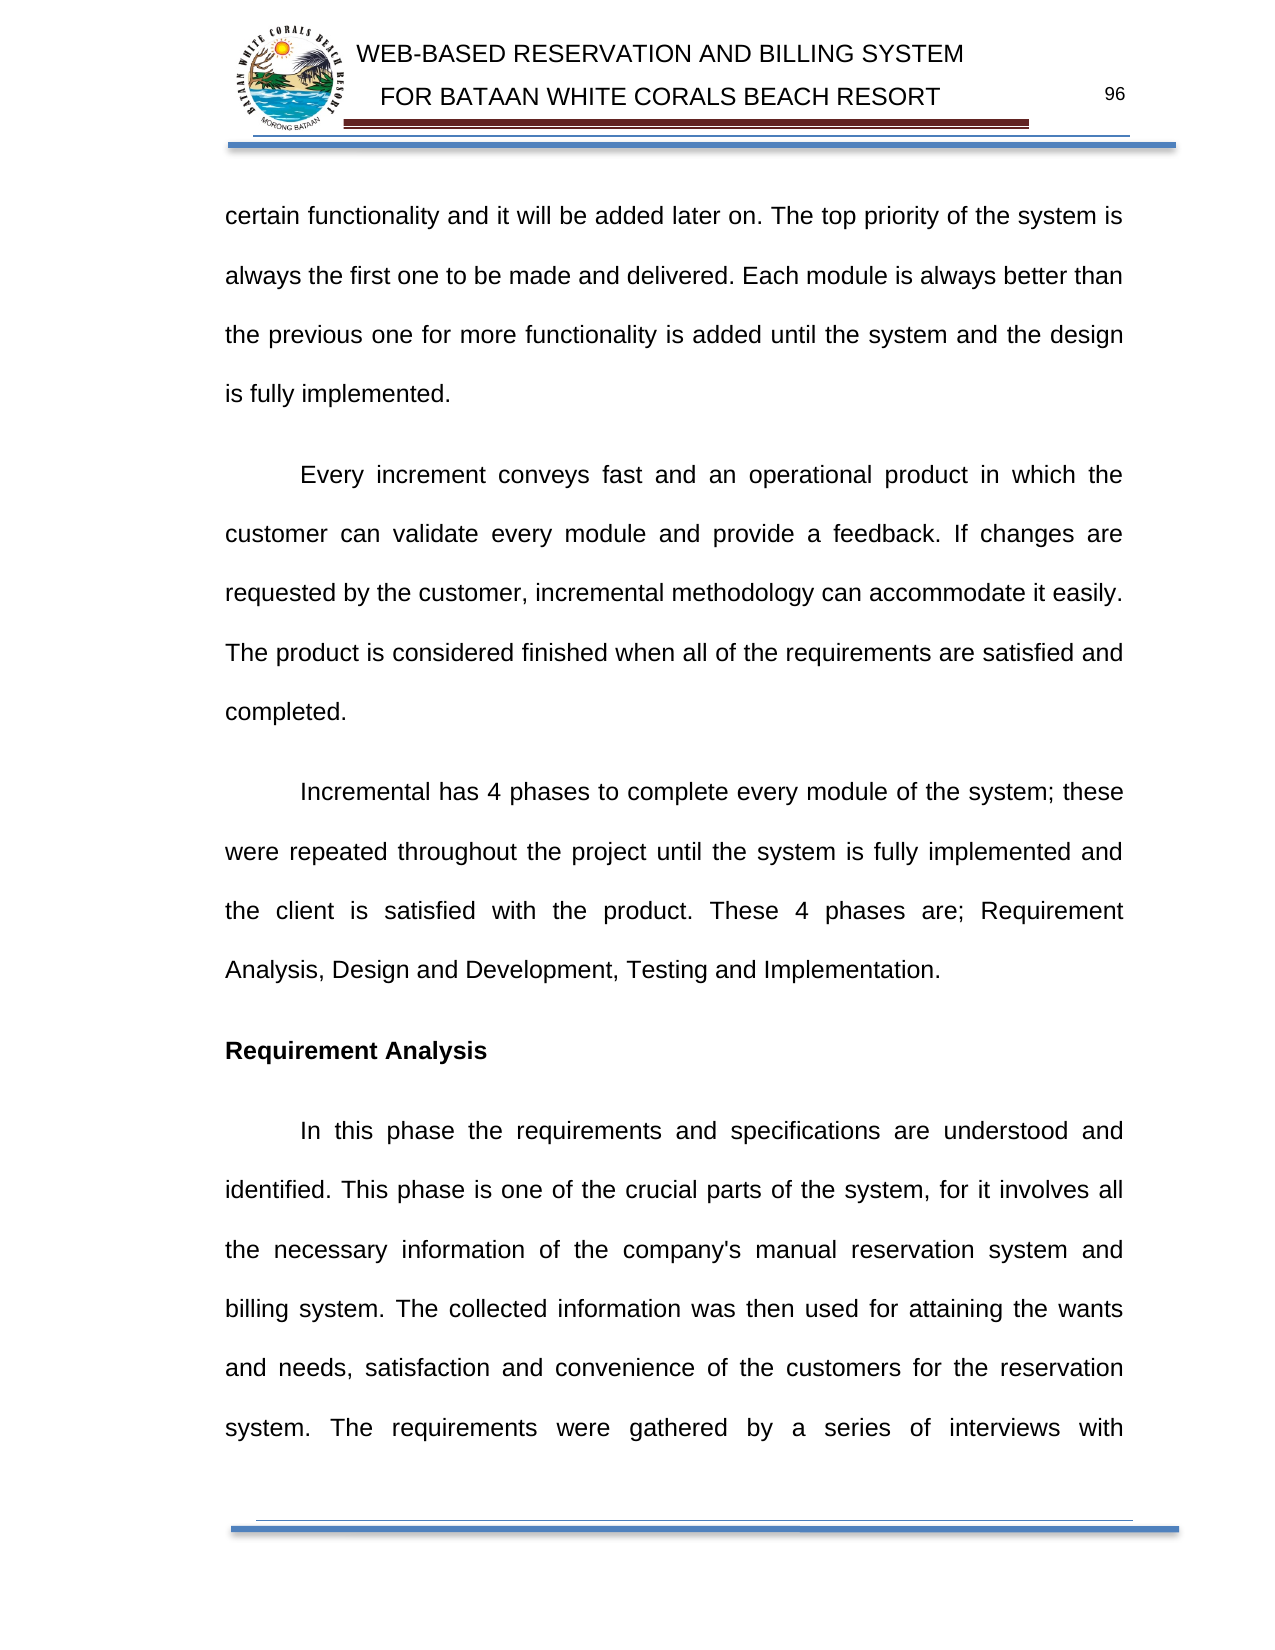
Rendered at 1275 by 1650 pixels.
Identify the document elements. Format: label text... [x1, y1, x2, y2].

text In this phase the requirements and specifications are understood and identified. This phase is one of the crucial parts of the system, for it involves all the necessary information of the company's manual reservation system and billing system. The collected information was then used for attaining the wants and needs, satisfaction and convenience of the customers for the reservation system. The requirements were gathered by a series of interviews with potentially users or customers. This necessary information helps in developing the ideal system in performing a day to day business processes of the customer. [225, 973, 1125, 1448]
picture [234, 20, 344, 130]
text Incremental has 4 phases to complete every module of the system; these were repeated throughout the project until the system is fully implemented and the client is satisfied with the product. These 4 phases are; Requirement Analysis, Design and Development, Testing and Implementation. [225, 634, 1125, 872]
text Requirement Analysis [225, 893, 1125, 952]
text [225, 177, 1125, 296]
text Every increment conveys fast and an operational product in which the customer can validate every module and provide a feedback. If changes are requested by the customer, incremental methodology can accommodate it easily. The product is considered finished when all of the requirements are satisfied and completed. [225, 317, 1125, 614]
